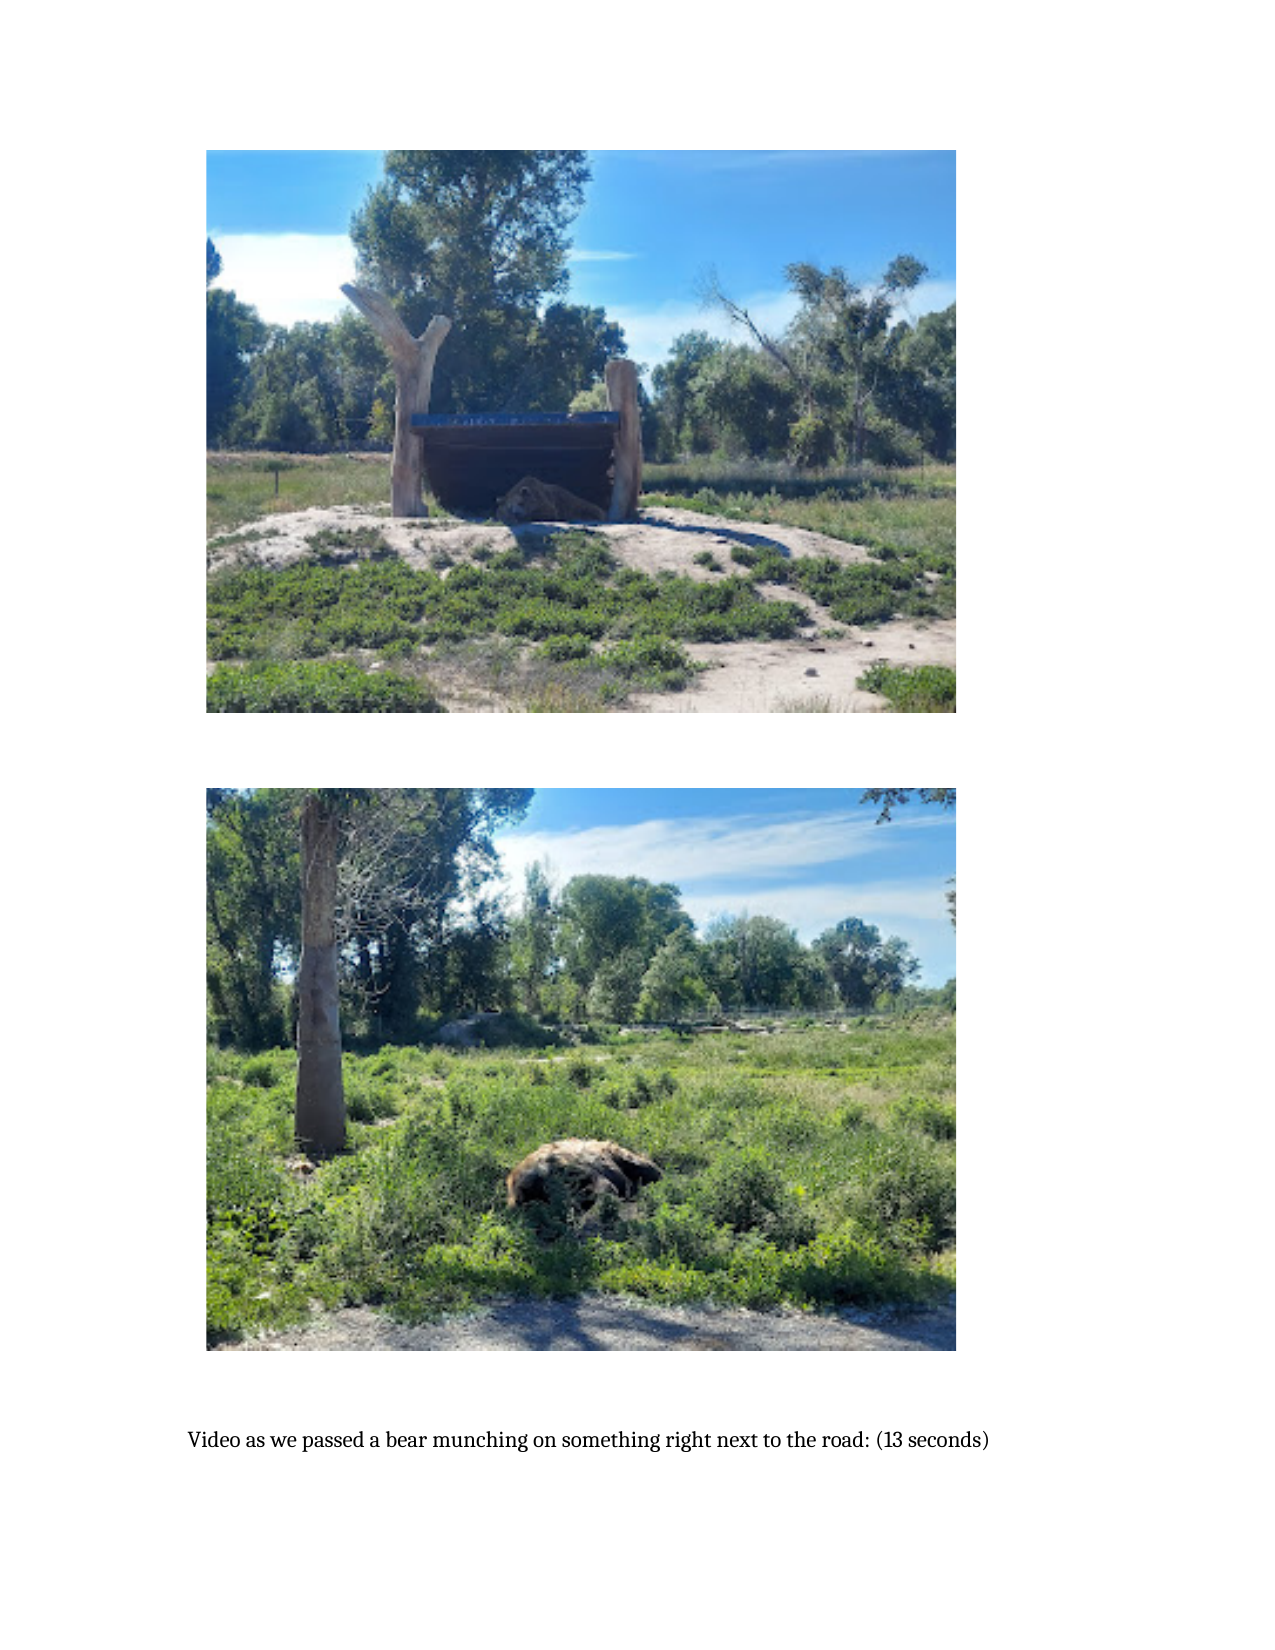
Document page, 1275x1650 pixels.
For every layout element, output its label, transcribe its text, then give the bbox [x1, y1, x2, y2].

picture [206, 788, 957, 1351]
picture [206, 150, 957, 713]
text Video as we passed a bear munching on something right next to the road: (13 seconds) [187, 1426, 1087, 1453]
